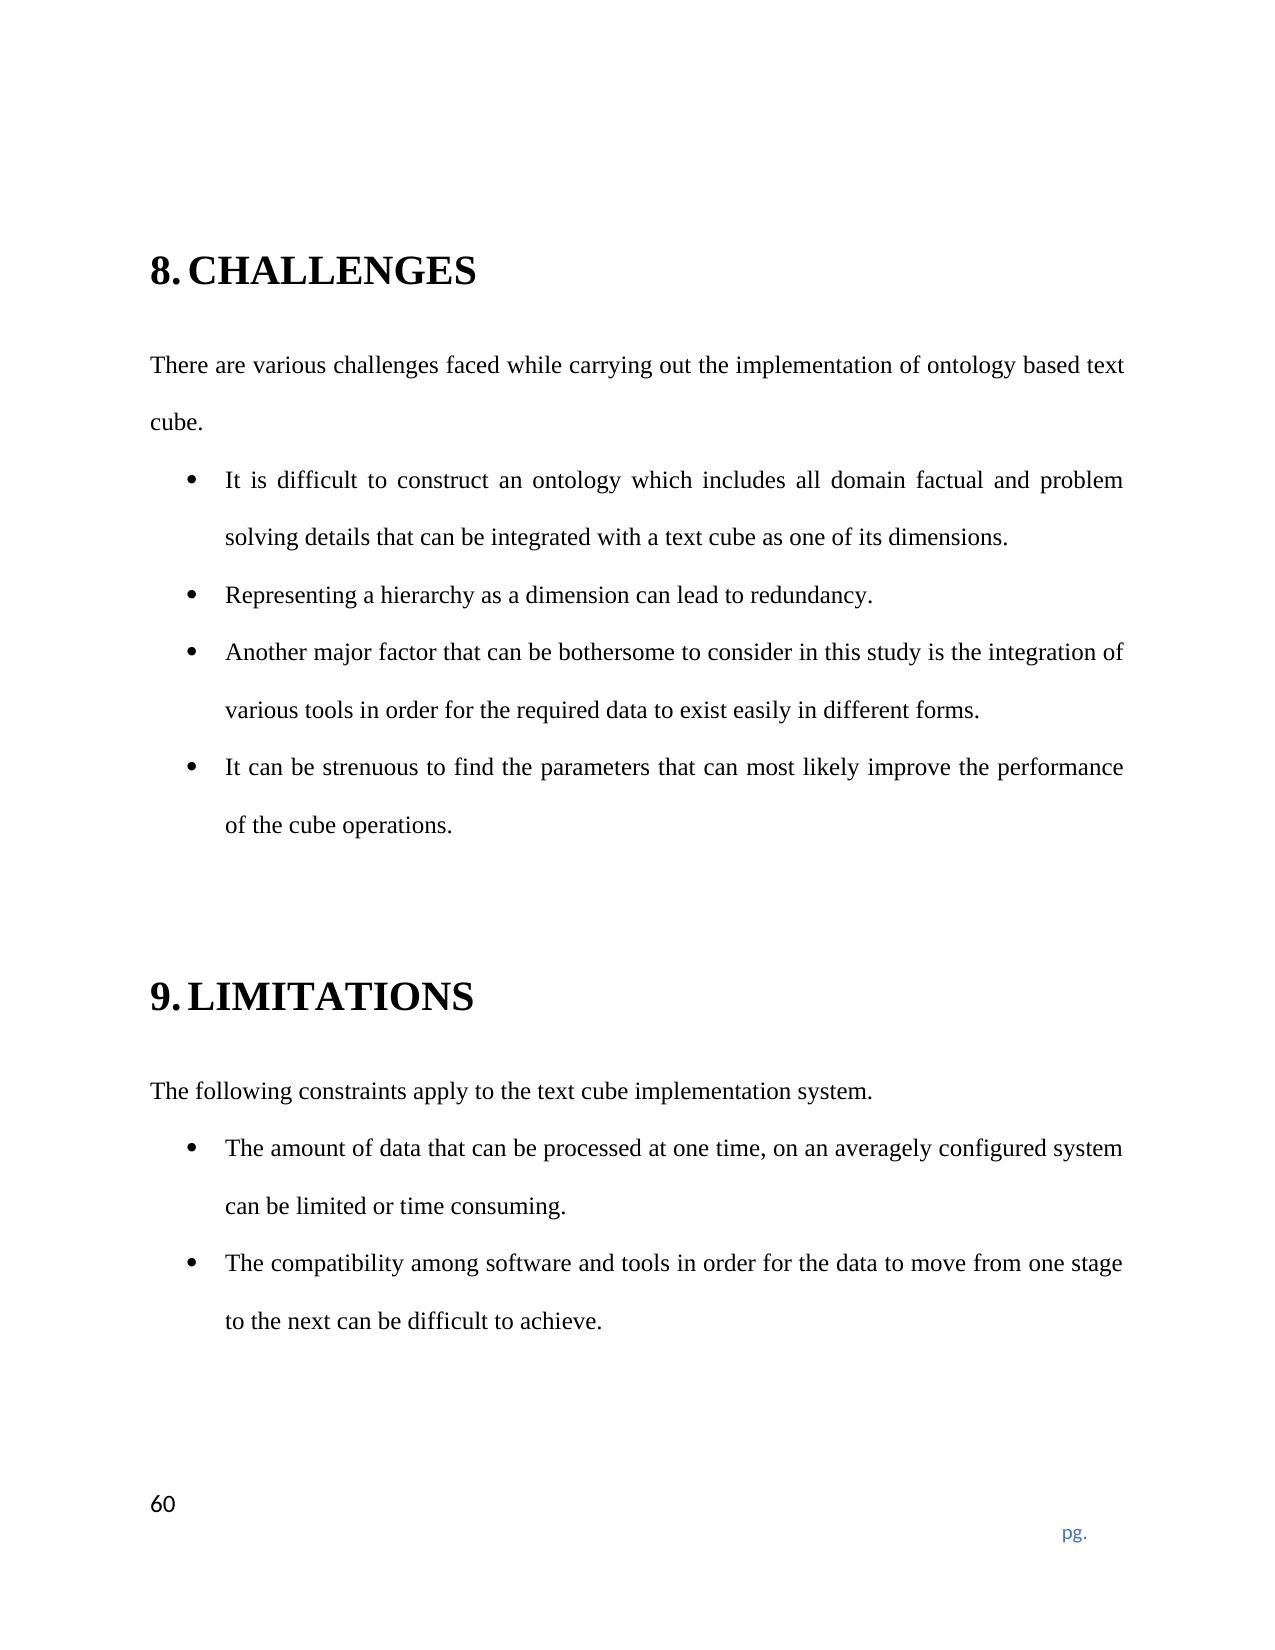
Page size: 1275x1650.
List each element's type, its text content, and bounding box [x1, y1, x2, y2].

list The compatibility among software and tools in order for the data to move from one stage to the next can be difficult to achieve. [187, 1248, 1125, 1334]
list Another major factor that can be bothersome to consider in this study is the integration of various tools in order for the required data to exist easily in different forms. [187, 637, 1125, 724]
list CHALLENGES [150, 246, 1125, 294]
list LIMITATIONS [150, 972, 1125, 1019]
list It can be strenuous to find the parameters that can most likely improve the performance of the cube operations. [187, 752, 1125, 839]
list The amount of data that can be processed at one time, on an averagely configured system can be limited or time consuming. [187, 1133, 1125, 1219]
list It is difficult to construct an ontology which includes all domain factual and problem solving details that can be integrated with a text cube as one of its dimensions. [187, 465, 1125, 551]
text The following constraints apply to the text cube implementation system. [150, 1076, 1125, 1104]
text There are various challenges faced while carrying out the implementation of ontology based text cube. [150, 350, 1125, 436]
list Representing a hierarchy as a dimension can lead to redundancy. [187, 580, 1125, 609]
